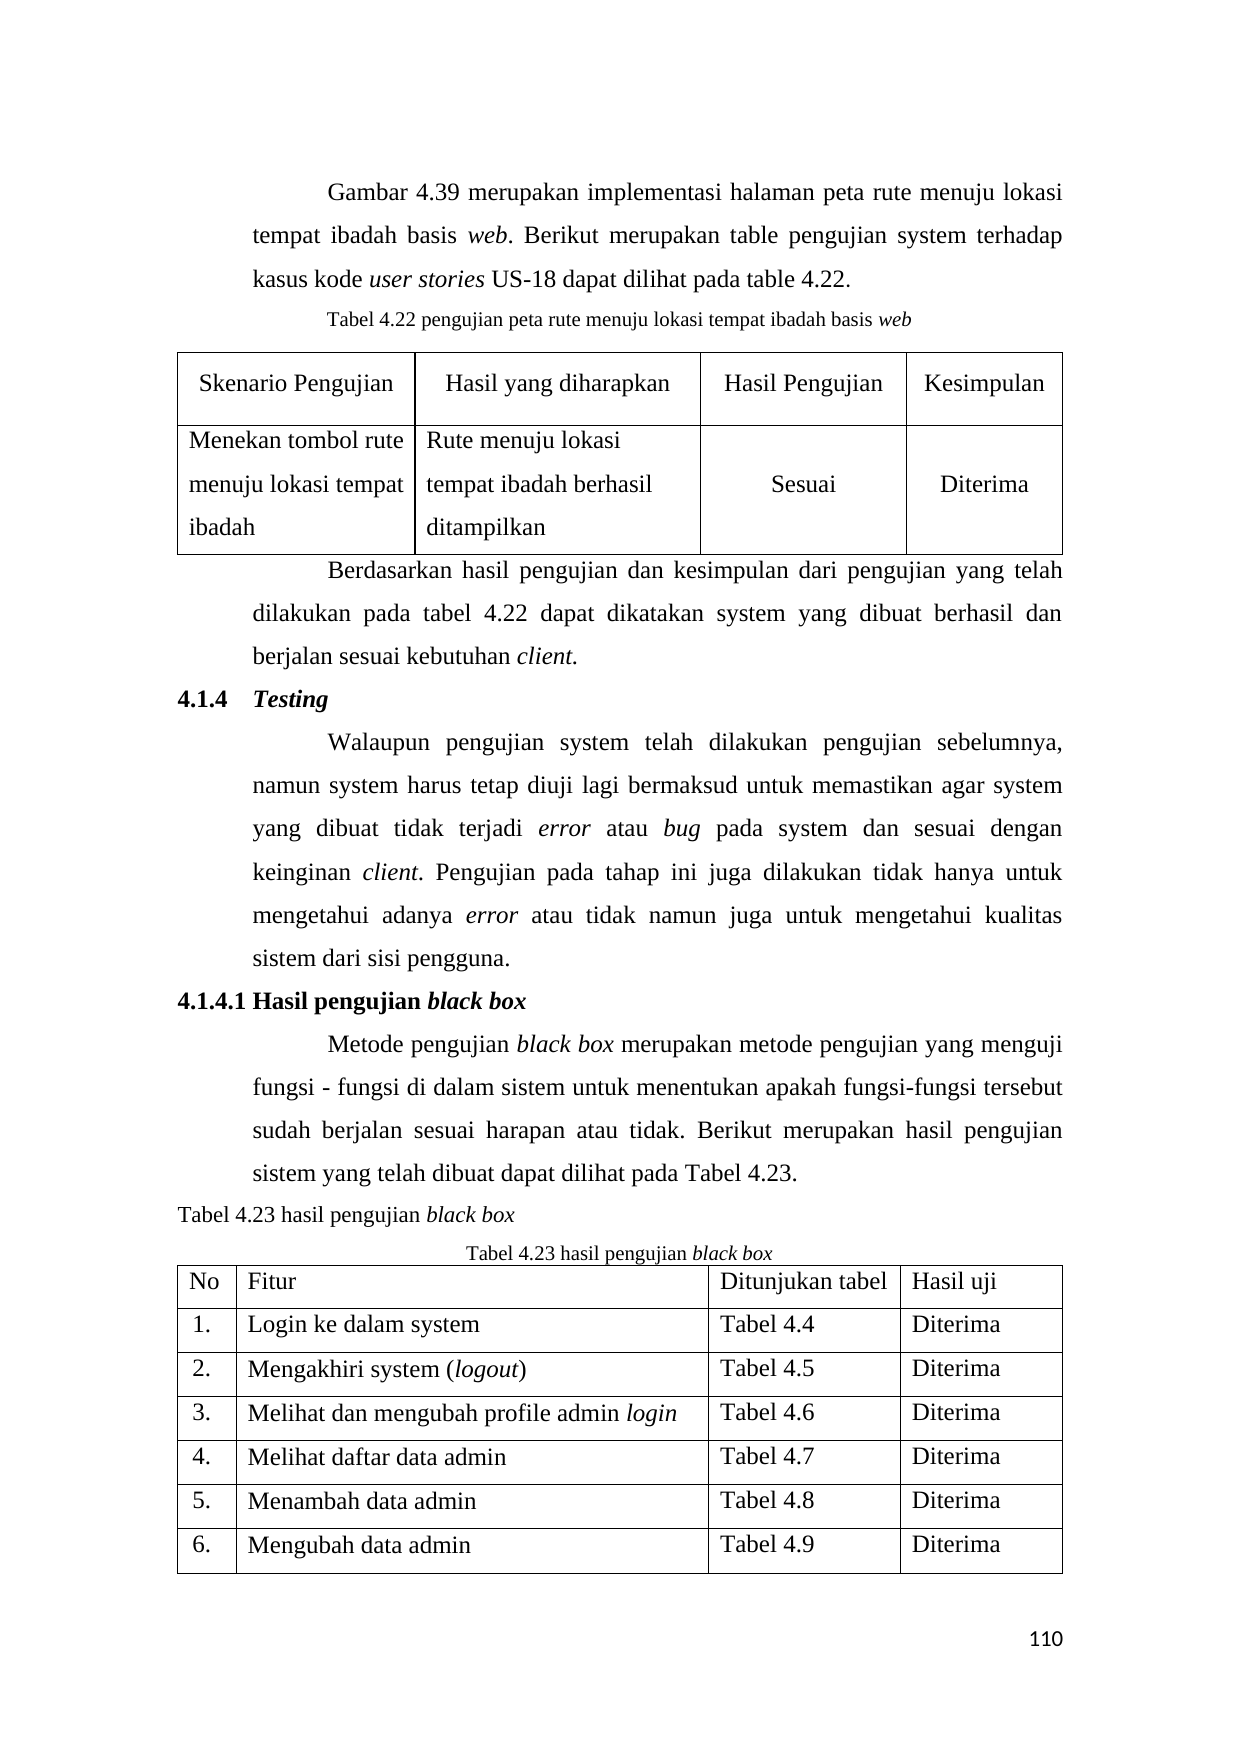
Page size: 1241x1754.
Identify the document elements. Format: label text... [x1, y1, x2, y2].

table_cell Diterima [901, 1441, 1062, 1484]
table_cell [178, 1485, 236, 1528]
list Testing [177, 684, 1063, 713]
table_cell Tabel 4.9 [709, 1529, 900, 1572]
table_header Hasil Pengujian [701, 353, 906, 424]
text Tabel 4.23 hasil pengujian black box [177, 1202, 1063, 1228]
table_cell Diterima [901, 1397, 1062, 1440]
text Gambar 4.39 merupakan implementasi halaman peta rute menuju lokasi tempat ibadah basis web. Berikut merupakan table pengujian system terhadap kasus kode user stories US-18 dapat dilihat pada table 4.22. [252, 177, 1063, 293]
table_cell Diterima [901, 1485, 1062, 1528]
text Berdasarkan hasil pengujian dan kesimpulan dari pengujian yang telah dilakukan pada tabel 4.22 dapat dikatakan system yang dibuat berhasil dan berjalan sesuai kebutuhan client. [252, 555, 1063, 670]
table_header Kesimpulan [907, 353, 1062, 424]
table_header Skenario Pengujian [178, 353, 414, 424]
table_cell [178, 1353, 236, 1396]
table_cell [178, 1397, 236, 1440]
table_header No [178, 1266, 236, 1308]
table_cell Tabel 4.4 [709, 1309, 900, 1352]
table_header Fitur [237, 1266, 708, 1308]
table_cell Tabel 4.5 [709, 1353, 900, 1396]
table_header Hasil yang diharapkan [416, 353, 700, 424]
table_cell Rute menuju lokasi tempat ibadah berhasil ditampilkan [416, 426, 700, 554]
text Walaupun pengujian system telah dilakukan pengujian sebelumnya, namun system harus tetap diuji lagi bermaksud untuk memastikan agar system yang dibuat tidak terjadi error atau bug pada system dan sesuai dengan keinginan client. Pengujian pada tahap ini juga dilakukan tidak hanya untuk mengetahui adanya error atau tidak namun juga untuk mengetahui kualitas sistem dari sisi pengguna. [252, 727, 1063, 972]
table_cell [178, 1441, 236, 1484]
text Tabel 4.22 pengujian peta rute menuju lokasi tempat ibadah basis web [177, 307, 1063, 331]
table_cell Sesuai [701, 426, 906, 554]
table_cell Menekan tombol rute menuju lokasi tempat ibadah [178, 426, 414, 554]
table_cell Tabel 4.8 [709, 1485, 900, 1528]
table_cell [178, 1529, 236, 1572]
table_cell Tabel 4.7 [709, 1441, 900, 1484]
table_cell Diterima [901, 1353, 1062, 1396]
table_header Ditunjukan tabel [709, 1266, 900, 1308]
table_cell [178, 1309, 236, 1352]
table_cell Diterima [901, 1309, 1062, 1352]
table_cell Melihat daftar data admin [237, 1441, 708, 1484]
table_cell Mengakhiri system (logout) [237, 1353, 708, 1396]
table_cell Mengubah data admin [237, 1529, 708, 1572]
table_cell Melihat dan mengubah profile admin login [237, 1397, 708, 1440]
table_cell Menambah data admin [237, 1485, 708, 1528]
list Hasil pengujian black box [177, 986, 1063, 1015]
table_cell Diterima [907, 426, 1062, 554]
text Tabel 4.23 hasil pengujian black box [177, 1241, 1063, 1265]
table_cell Tabel 4.6 [709, 1397, 900, 1440]
table_cell Login ke dalam system [237, 1309, 708, 1352]
table_header Hasil uji [901, 1266, 1062, 1308]
text Metode pengujian black box merupakan metode pengujian yang menguji fungsi - fungsi di dalam sistem untuk menentukan apakah fungsi-fungsi tersebut sudah berjalan sesuai harapan atau tidak. Berikut merupakan hasil pengujian sistem yang telah dibuat dapat dilihat pada Tabel 4.23. [252, 1029, 1063, 1187]
table_cell Diterima [901, 1529, 1062, 1572]
